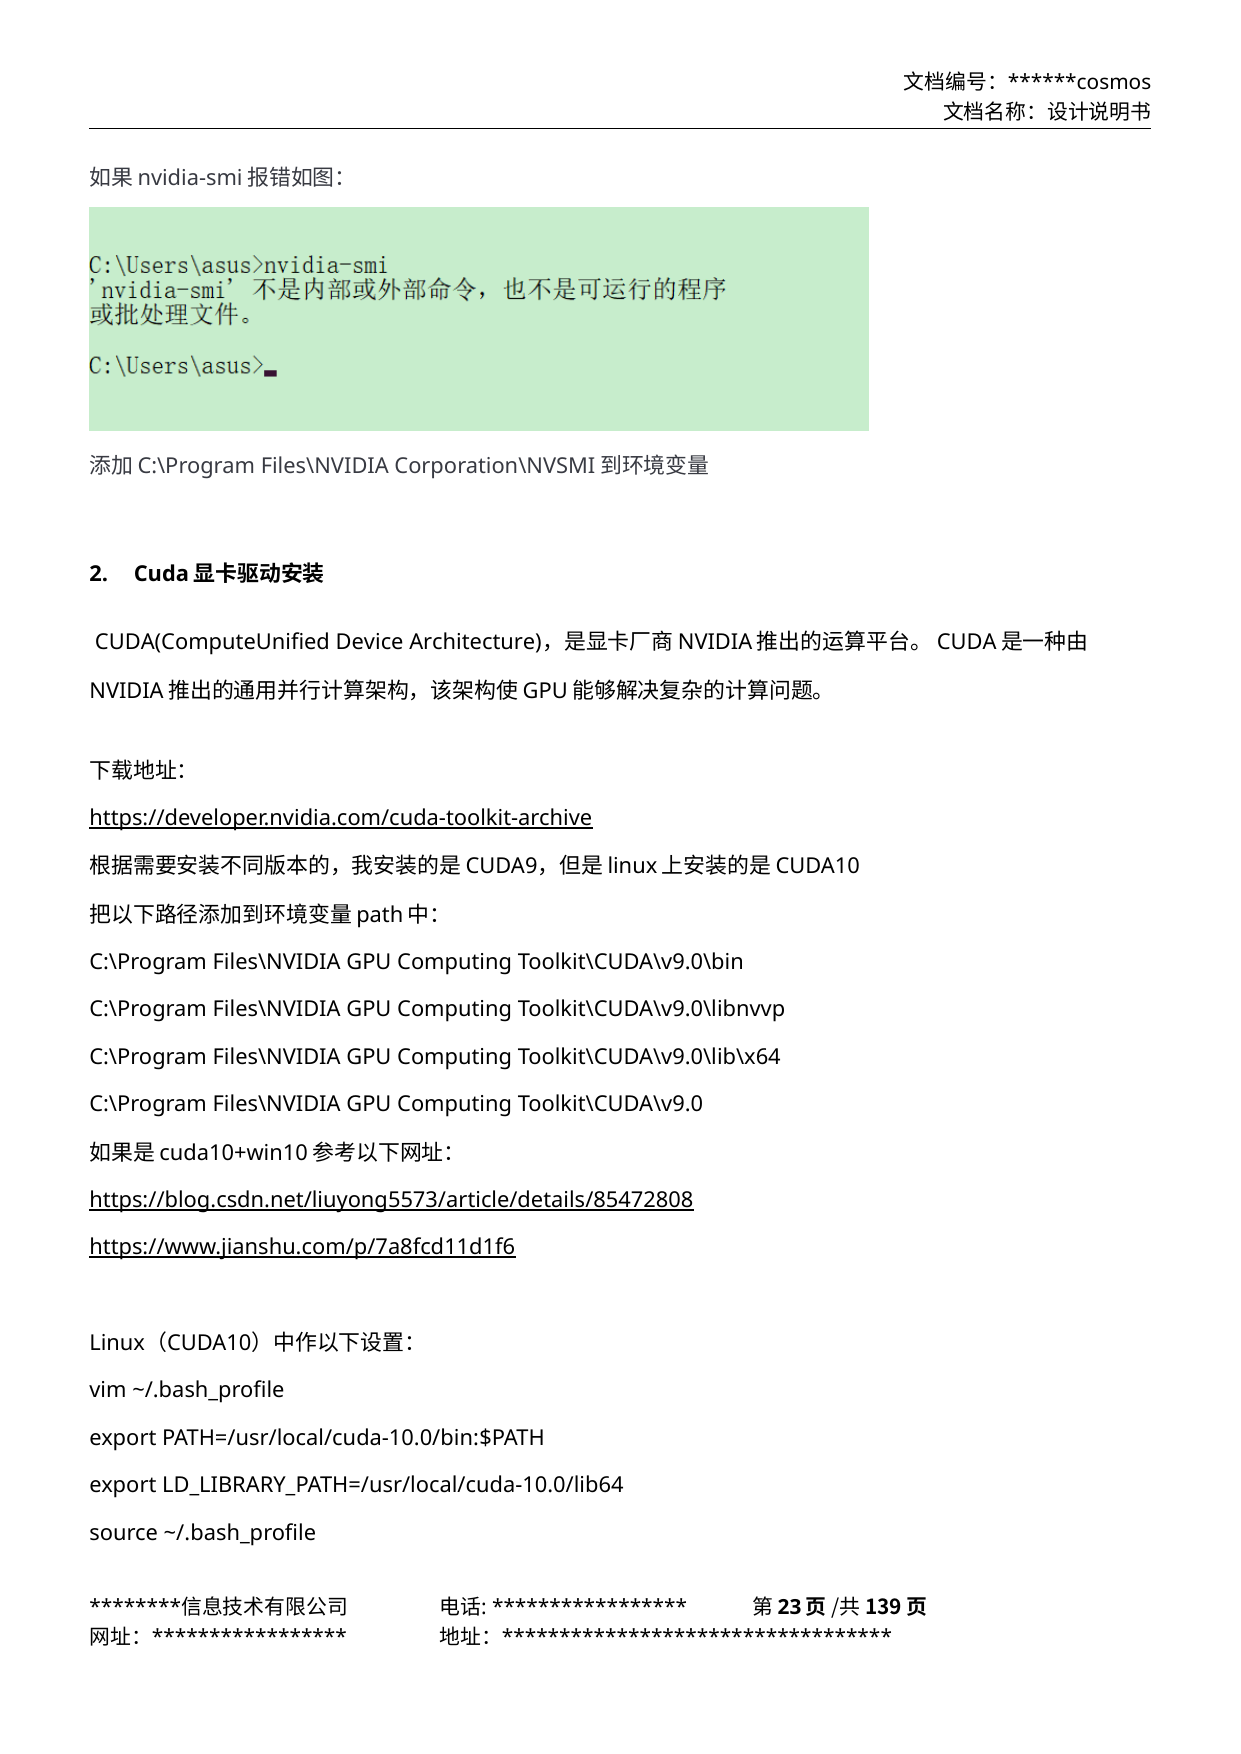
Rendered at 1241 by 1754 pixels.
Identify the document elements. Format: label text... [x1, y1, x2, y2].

text C:\Program Files\NVIDIA GPU Computing Toolkit\CUDA\v9.0\lib\x64 [89, 1039, 1151, 1072]
text CUDA(ComputeUnified Device Architecture)，是显卡厂商NVIDIA推出的运算平台。 CUDA是一种由NVIDIA推出的通用并行计算架构，该架构使GPU能够解决复杂的计算问题。 [89, 624, 1151, 705]
text C:\Program Files\NVIDIA GPU Computing Toolkit\CUDA\v9.0\libnvvp [89, 992, 1151, 1024]
text C:\Program Files\NVIDIA GPU Computing Toolkit\CUDA\v9.0\bin [89, 945, 1151, 977]
text 如果nvidia-smi报错如图： [89, 159, 1151, 192]
text 下载地址： [89, 752, 1151, 785]
text export LD_LIBRARY_PATH=/usr/local/cuda-10.0/lib64 [89, 1468, 1151, 1500]
subtitle Cuda显卡驱动安装 [89, 556, 1151, 588]
text export PATH=/usr/local/cuda-10.0/bin:$PATH [89, 1421, 1151, 1453]
text https://blog.csdn.net/liuyong5573/article/details/85472808 [89, 1183, 1151, 1215]
picture [89, 207, 869, 431]
text 添加C:\Program Files\NVIDIA Corporation\NVSMI到环境变量 [89, 448, 1151, 480]
text https://www.jianshu.com/p/7a8fcd11d1f6 [89, 1230, 1151, 1262]
text 把以下路径添加到环境变量path中： [89, 896, 1151, 929]
text 根据需要安装不同版本的，我安装的是CUDA9，但是linux上安装的是CUDA10 [89, 848, 1151, 881]
text C:\Program Files\NVIDIA GPU Computing Toolkit\CUDA\v9.0 [89, 1087, 1151, 1119]
text Linux（CUDA10）中作以下设置： [89, 1325, 1151, 1357]
text 如果是cuda10+win10参考以下网址： [89, 1134, 1151, 1167]
text https://developer.nvidia.com/cuda-toolkit-archive [89, 801, 1151, 833]
text vim ~/.bash_profile [89, 1373, 1151, 1406]
text source ~/.bash_profile [89, 1515, 1151, 1548]
